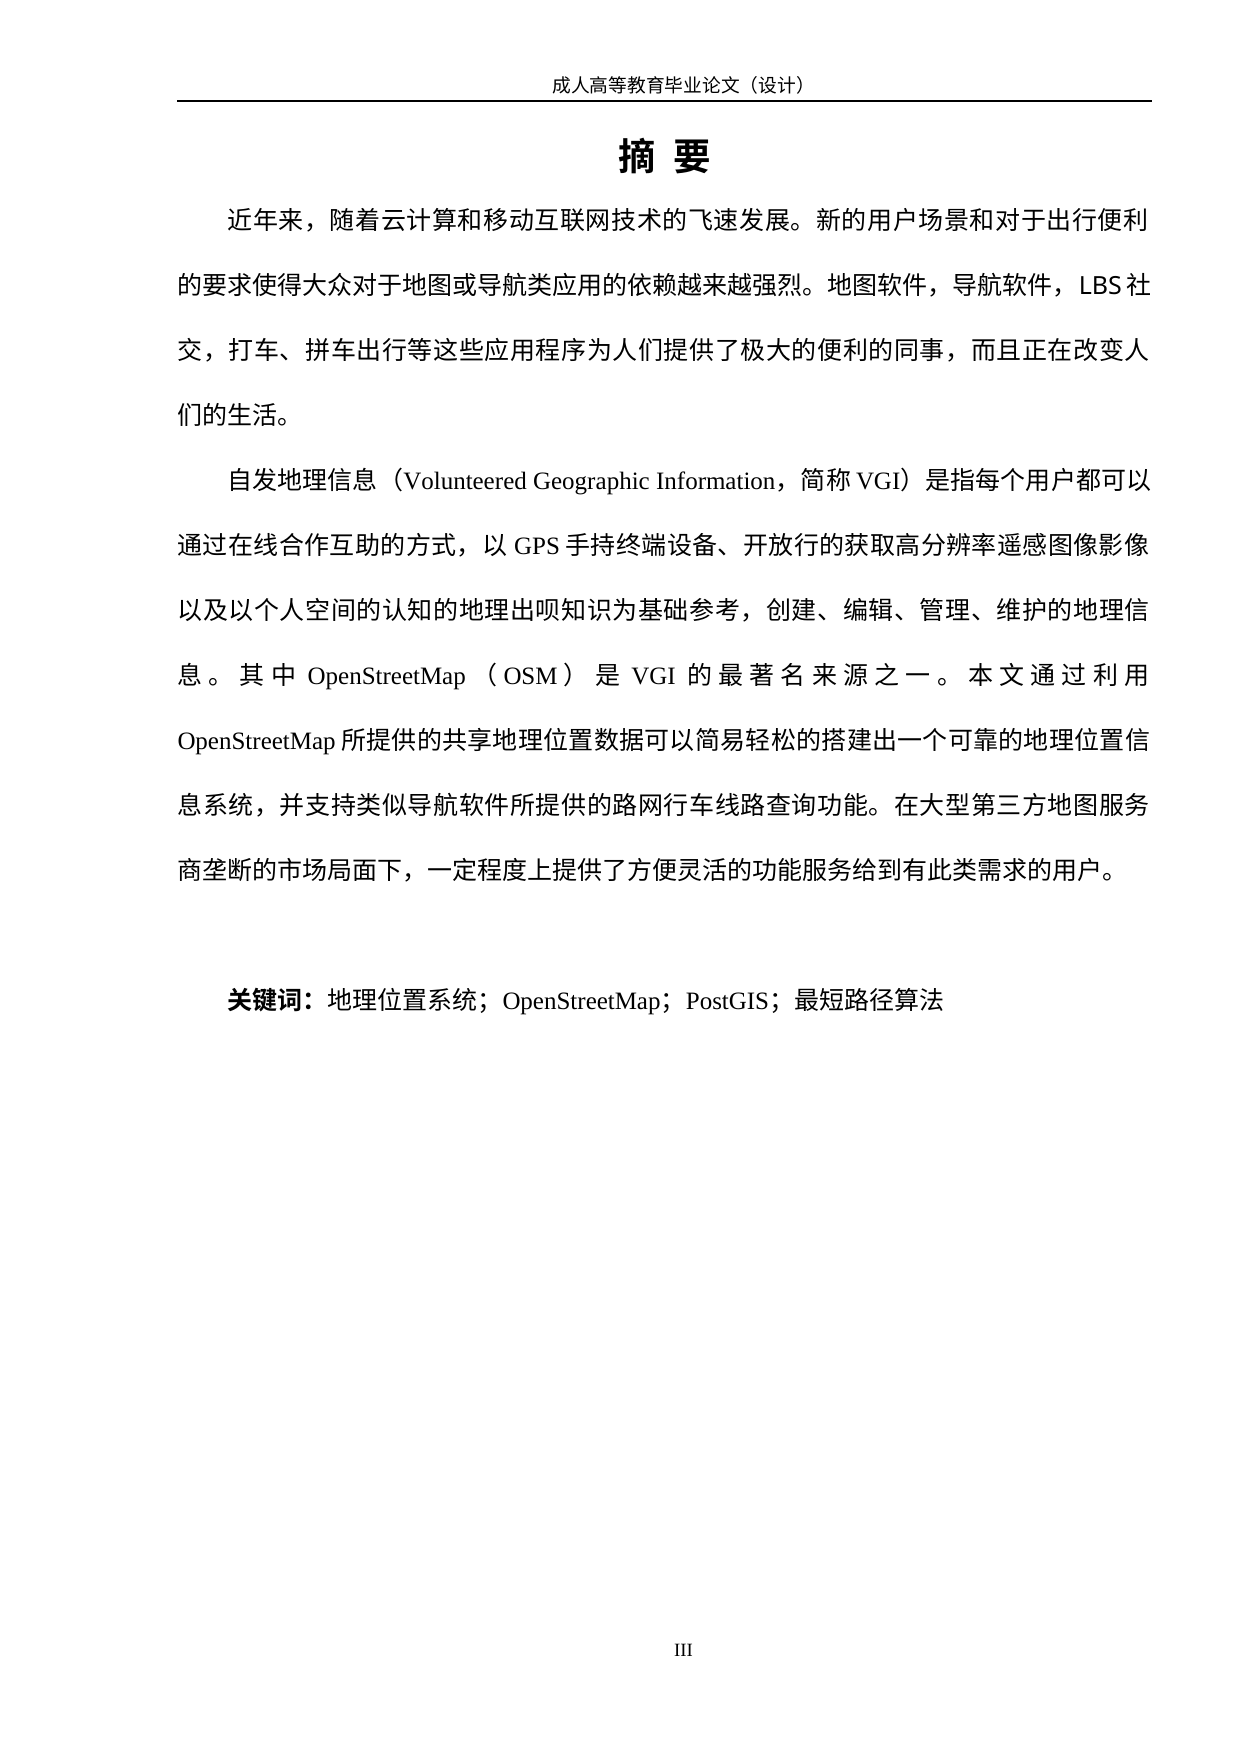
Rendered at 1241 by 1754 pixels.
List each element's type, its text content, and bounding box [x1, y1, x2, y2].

text 摘 要 [177, 121, 1152, 186]
text 自发地理信息（Volunteered Geographic Information，简称VGI）是指每个用户都可以通过在线合作互助的方式，以GPS手持终端设备、开放行的获取高分辨率遥感图像影像以及以个人空间的认知的地理出呗知识为基础参考，创建、编辑、管理、维护的地理信息。其中OpenStreetMap（OSM）是VGI的最著名来源之一。本文通过利用OpenStreetMap所提供的共享地理位置数据可以简易轻松的搭建出一个可靠的地理位置信息系统，并支持类似导航软件所提供的路网行车线路查询功能。在大型第三方地图服务商垄断的市场局面下，一定程度上提供了方便灵活的功能服务给到有此类需求的用户。 [177, 446, 1152, 901]
text 近年来，随着云计算和移动互联网技术的飞速发展。新的用户场景和对于出行便利的要求使得大众对于地图或导航类应用的依赖越来越强烈。地图软件，导航软件，LBS社交，打车、拼车出行等这些应用程序为人们提供了极大的便利的同事，而且正在改变人们的生活。 [177, 186, 1152, 446]
text 关键词：地理位置系统；OpenStreetMap；PostGIS；最短路径算法 [177, 966, 1152, 1031]
